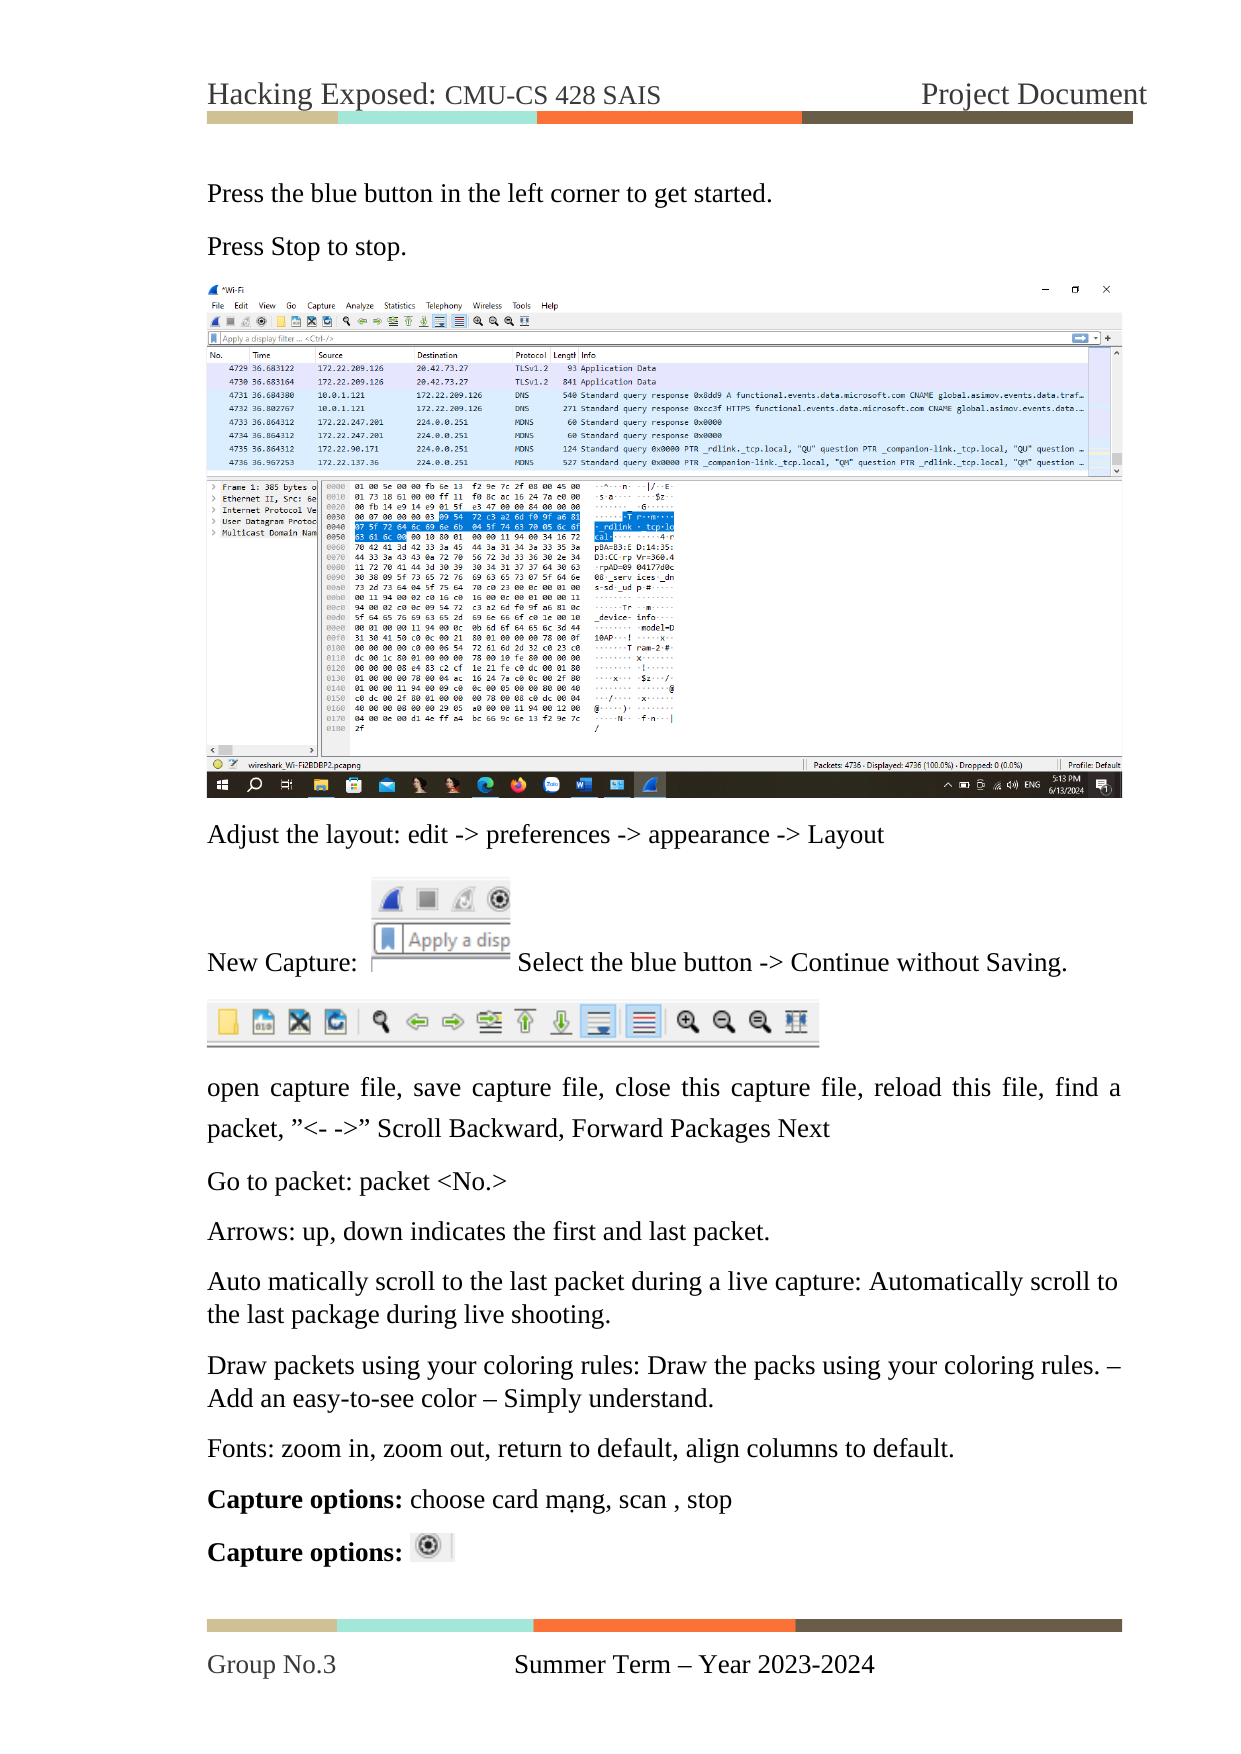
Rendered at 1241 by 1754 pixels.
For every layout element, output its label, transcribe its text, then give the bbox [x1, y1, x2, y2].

picture [410, 1533, 456, 1562]
text Auto matically scroll to the last packet during a live capture: Automatically scroll to the last package during live shooting. [207, 1265, 1122, 1330]
picture [206, 1619, 1123, 1632]
text Go to packet: packet <No.> [207, 1165, 1122, 1196]
text Capture options: [207, 1533, 1122, 1567]
text Arrows: up, down indicates the first and last packet. [207, 1215, 1122, 1246]
text Adjust the layout: edit -> preferences -> appearance -> Layout [207, 818, 1122, 849]
text open capture file, save capture file, close this capture file, reload this file, find a packet, ”<- ->” Scroll Backward, Forward Packages Next [207, 1071, 1122, 1143]
text Press Stop to stop. [207, 230, 1122, 261]
text Capture options: choose card mạng, scan , stop [207, 1483, 1122, 1514]
picture [371, 871, 511, 972]
picture [206, 283, 1123, 798]
picture [206, 998, 820, 1051]
text Fonts: zoom in, zoom out, return to default, align columns to default. [207, 1433, 1122, 1464]
text New Capture: Select the blue button -> Continue without Saving. [207, 871, 1122, 977]
text Press the blue button in the left corner to get started. [207, 177, 1122, 208]
picture [206, 111, 1133, 124]
text Draw packets using your coloring rules: Draw the packs using your coloring rules. – Add an easy-to-see color – Simply understand. [207, 1349, 1122, 1413]
